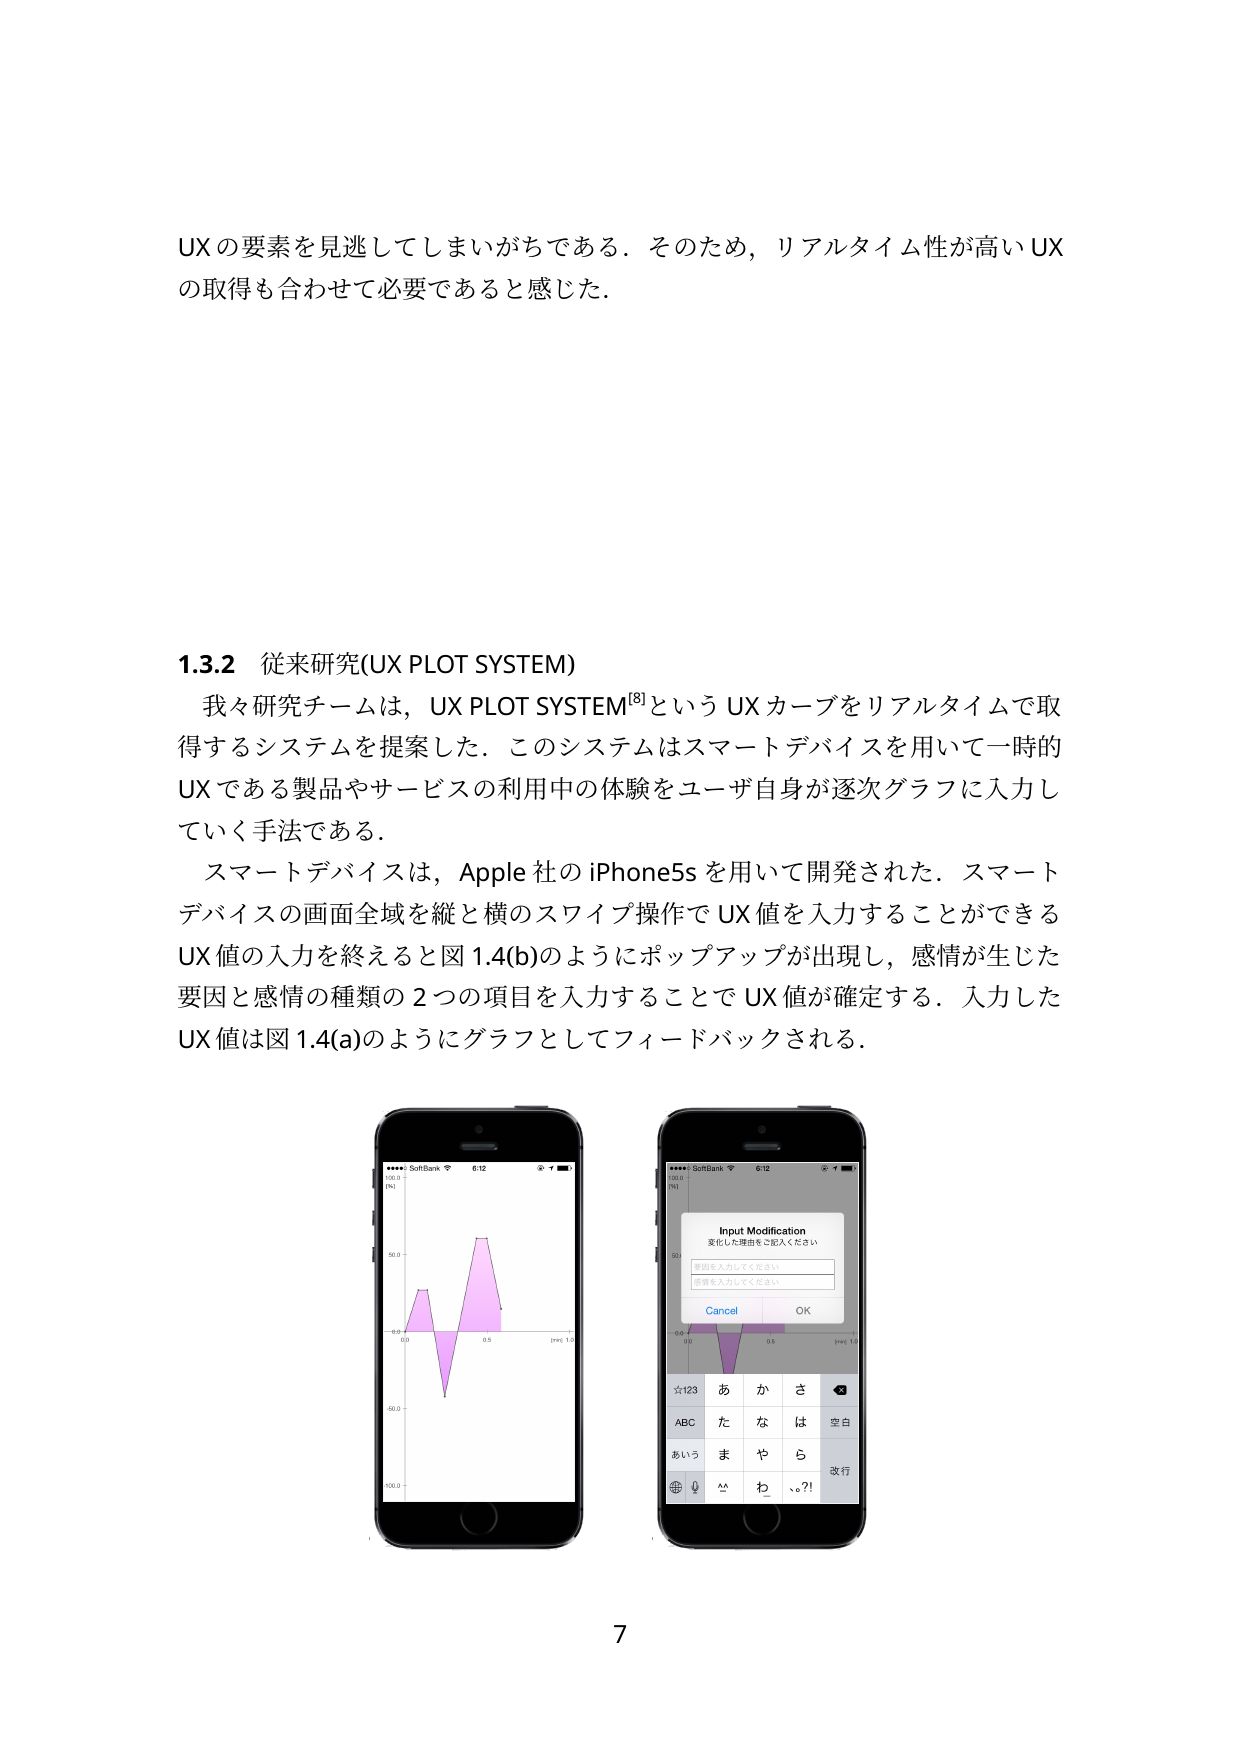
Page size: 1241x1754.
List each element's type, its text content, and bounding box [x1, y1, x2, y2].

text 1.3.2 従来研究(UX PLOT SYSTEM) [177, 642, 1063, 683]
text スマートデバイスは，Apple社のiPhone5sを用いて開発された．スマートデバイスの画面全域を縦と横のスワイプ操作でUX値を入力することができる．UX値の入力を終えると図1.4(b)のようにポップアップが出現し，感情が生じた要因と感情の種類の2つの項目を入力することでUX値が確定する．入力したUX値は図1.4(a)のようにグラフとしてフィードバックされる． [177, 850, 1063, 1058]
text 我々研究チームは，UX PLOT SYSTEM[8]というUXカーブをリアルタイムで取得するシステムを提案した．このシステムはスマートデバイスを用いて一時的UXである製品やサービスの利用中の体験をユーザ自身が逐次グラフに入力していく手法である． [177, 683, 1063, 850]
picture [369, 1104, 588, 1554]
picture [652, 1104, 871, 1554]
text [177, 225, 1063, 308]
